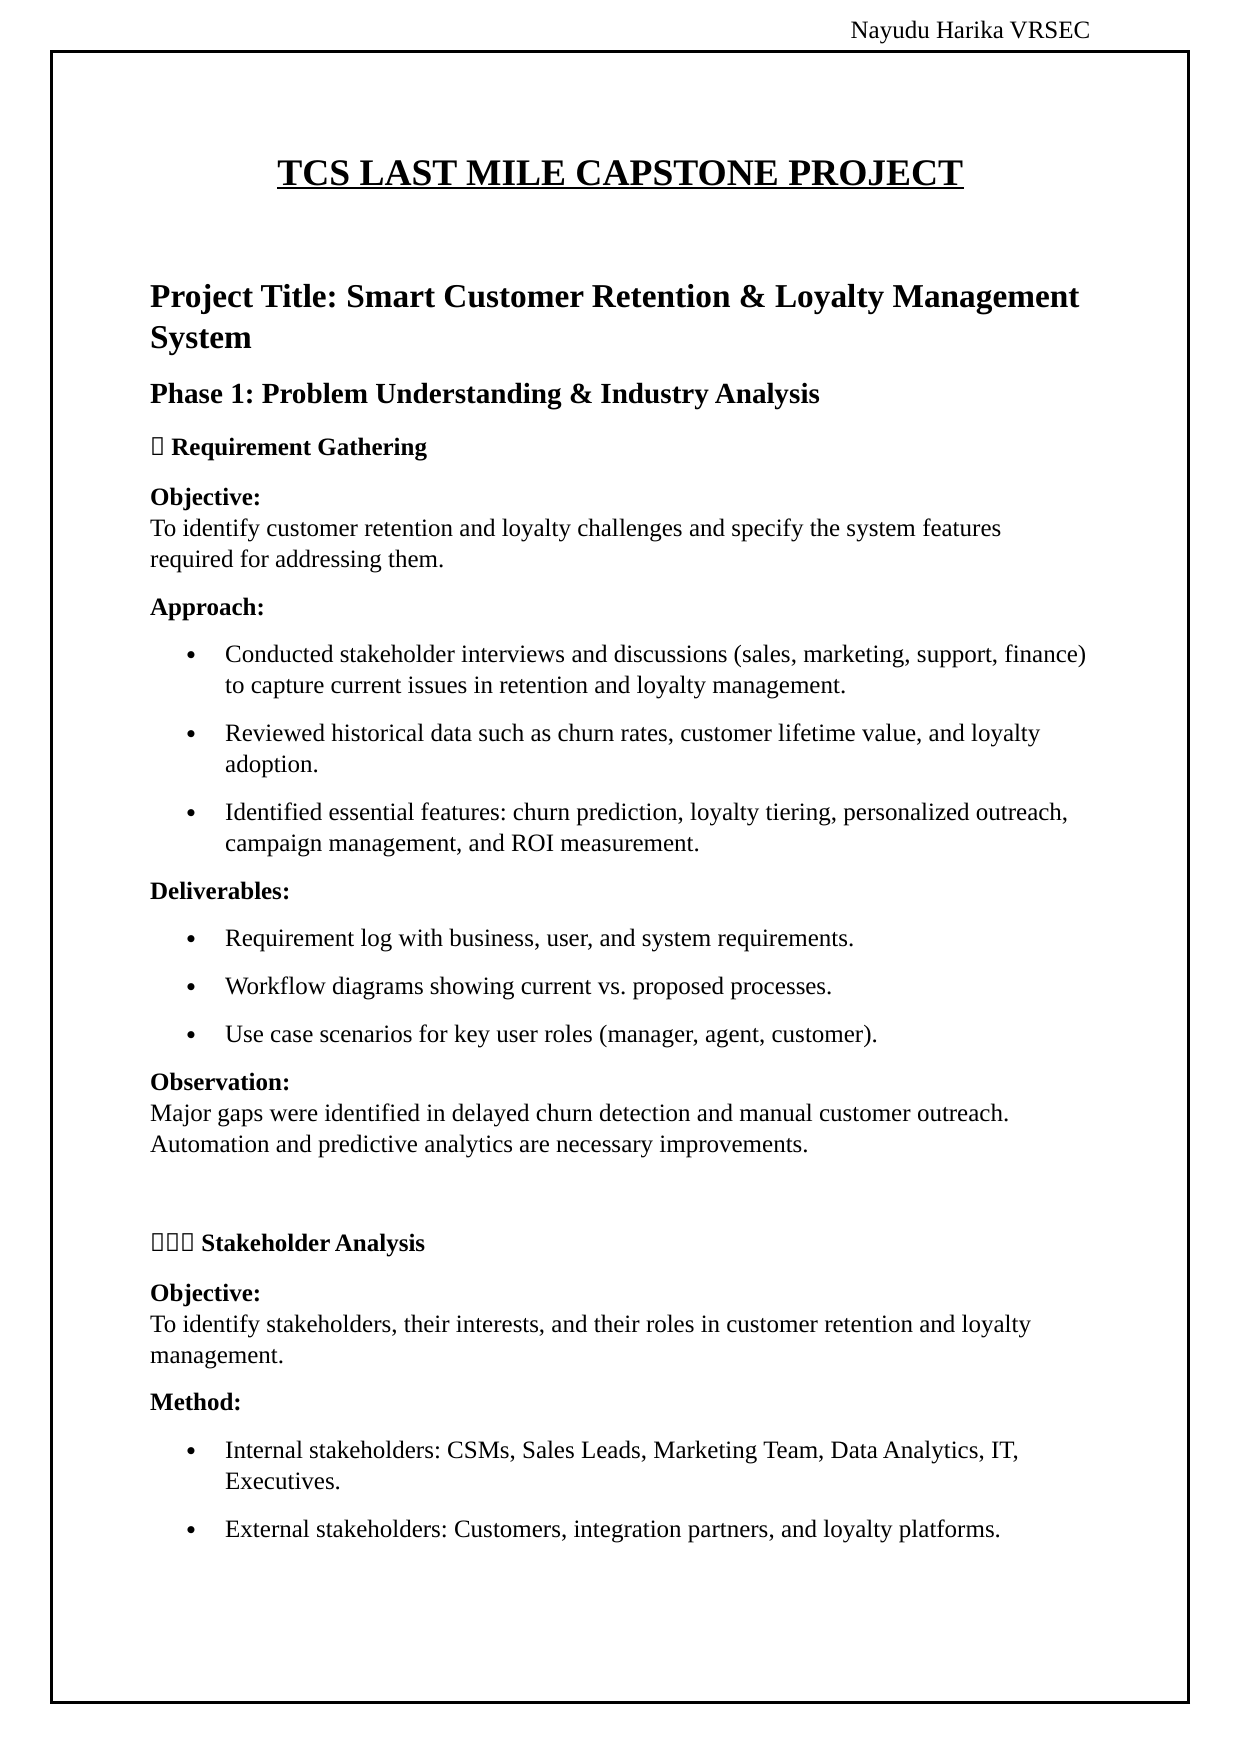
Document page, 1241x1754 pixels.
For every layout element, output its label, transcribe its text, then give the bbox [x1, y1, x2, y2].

text Objective: To identify customer retention and loyalty challenges and specify the system features required for addressing them. [150, 482, 1090, 573]
text Approach: [150, 592, 1090, 621]
text Objective: To identify stakeholders, their interests, and their roles in customer retention and loyalty management. [150, 1278, 1090, 1368]
text Phase 1: Problem Understanding & Industry Analysis [150, 376, 1090, 409]
text TCS LAST MILE CAPSTONE PROJECT [150, 150, 1090, 193]
list Reviewed historical data such as churn rates, customer lifetime value, and loyalty adoption. [187, 718, 1090, 778]
list Internal stakeholders: CSMs, Sales Leads, Marketing Team, Data Analytics, IT, Executives. [187, 1435, 1090, 1495]
list External stakeholders: Customers, integration partners, and loyalty platforms. [187, 1514, 1090, 1543]
text 🎯 Requirement Gathering [150, 429, 1090, 463]
list Conducted stakeholder interviews and discussions (sales, marketing, support, finance) to capture current issues in retention and loyalty management. [187, 639, 1090, 699]
list Requirement log with business, user, and system requirements. [187, 923, 1090, 952]
list Use case scenarios for key user roles (manager, agent, customer). [187, 1019, 1090, 1048]
text Method: [150, 1387, 1090, 1416]
text Deliverables: [150, 876, 1090, 904]
text 🧑‍🤝‍🧑 Stakeholder Analysis [150, 1224, 1090, 1258]
list Identified essential features: churn prediction, loyalty tiering, personalized outreach, campaign management, and ROI measurement. [187, 797, 1090, 857]
text Project Title: Smart Customer Retention & Loyalty Management System [150, 276, 1090, 356]
list Workflow diagrams showing current vs. proposed processes. [187, 971, 1090, 1000]
text Observation: Major gaps were identified in delayed churn detection and manual customer outreach. Automation and predictive analytics are necessary improvements. [150, 1067, 1090, 1157]
